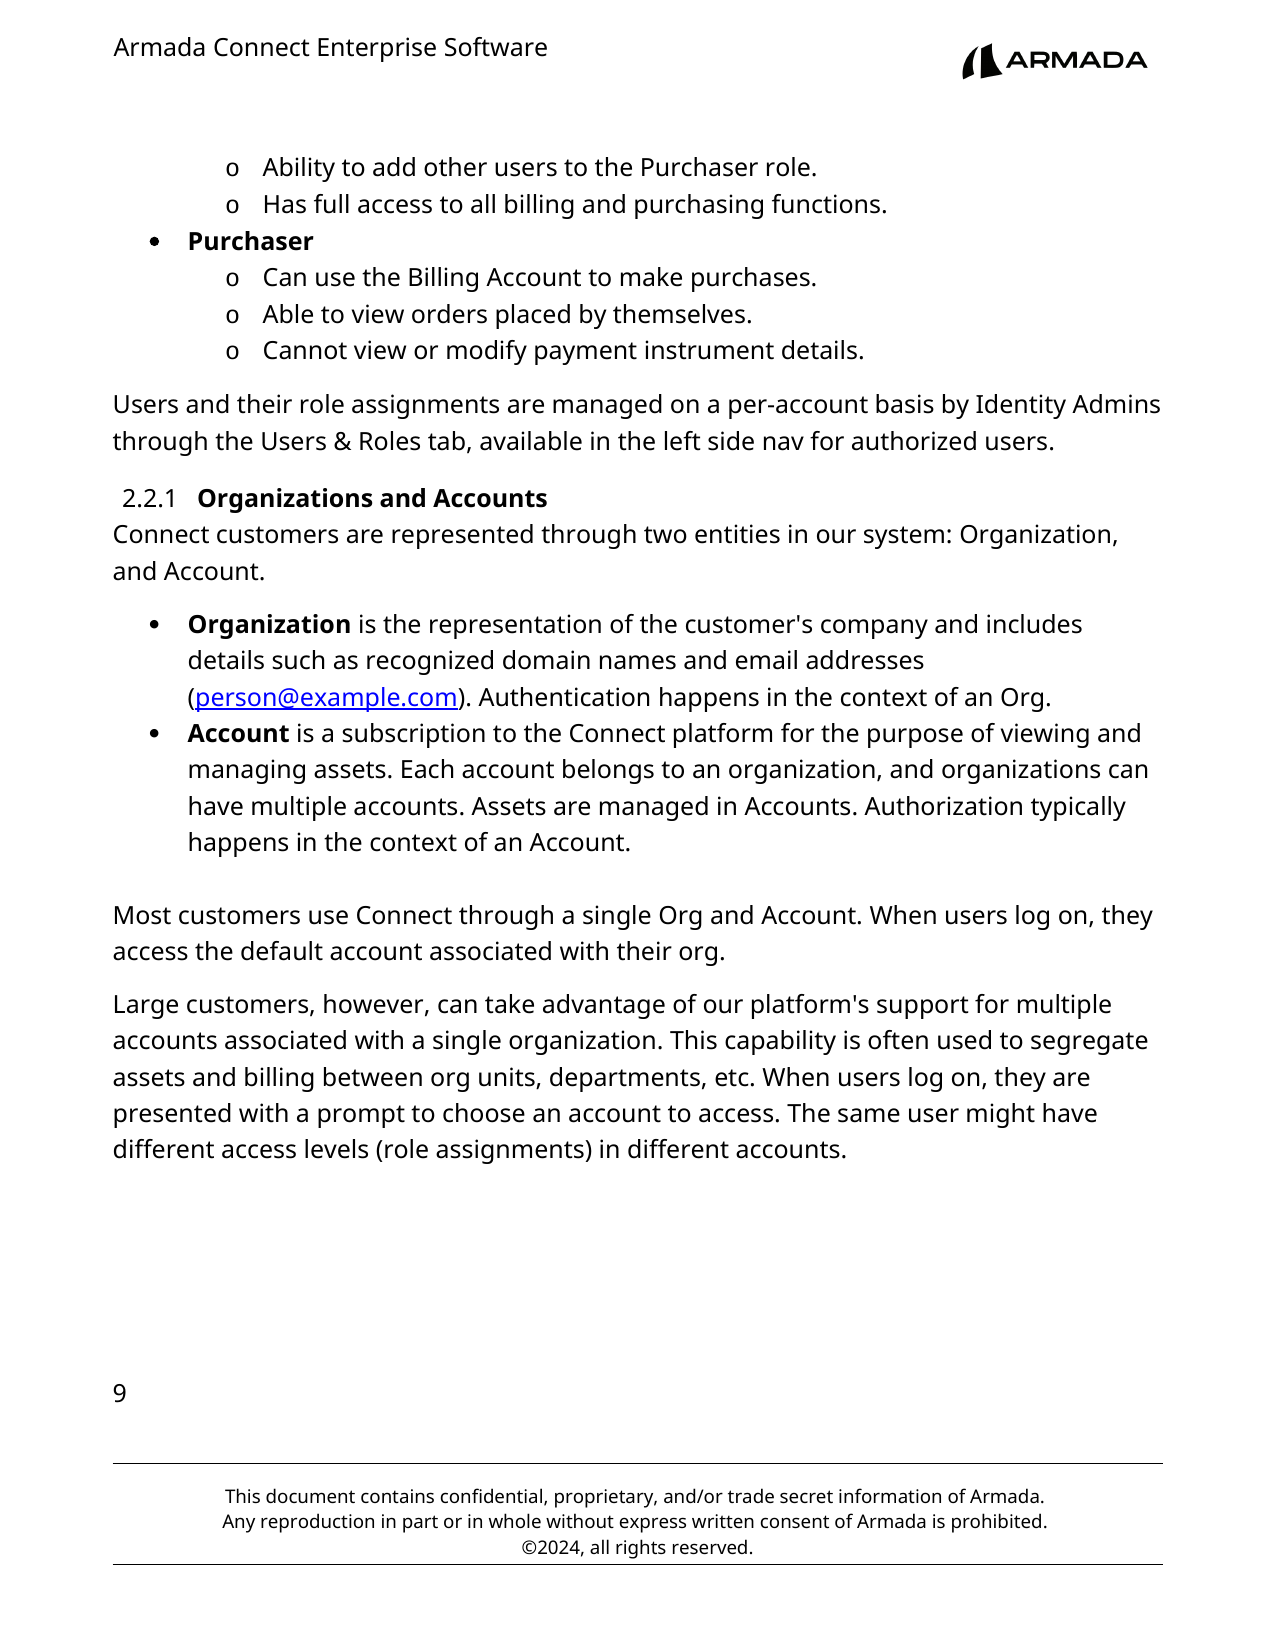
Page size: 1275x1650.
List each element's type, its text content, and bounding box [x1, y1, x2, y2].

list Can use the Billing Account to make purchases. [225, 260, 1162, 294]
list Account is a subscription to the Connect platform for the purpose of viewing and managing assets. Each account belongs to an organization, and organizations can have multiple accounts. Assets are managed in Accounts. Authorization typically happens in the context of an Account. [150, 716, 1162, 859]
list Has full access to all billing and purchasing functions. [225, 187, 1162, 221]
text Large customers, however, can take advantage of our platform's support for multiple accounts associated with a single organization. This capability is often used to segregate assets and billing between org units, departments, etc. When users log on, they are presented with a prompt to choose an account to access. The same user might have different access levels (role assignments) in different accounts. [112, 987, 1162, 1166]
subtitle Organizations and Accounts [122, 481, 1162, 515]
list Cannot view or modify payment instrument details. [225, 333, 1162, 367]
list Ability to add other users to the Purchaser role. [225, 150, 1162, 184]
text Users and their role assignments are managed on a per-account basis by Identity Admins through the Users & Roles tab, available in the left side nav for authorized users. [112, 386, 1162, 457]
text Most customers use Connect through a single Org and Account. When users log on, they access the default account associated with their org. [112, 897, 1162, 968]
text Connect customers are represented through two entities in our system: Organization, and Account. [112, 517, 1162, 587]
list Purchaser [150, 223, 1162, 257]
list Able to view orders placed by themselves. [225, 296, 1162, 331]
list Organization is the representation of the customer's company and includes details such as recognized domain names and email addresses (person@example.com). Authentication happens in the context of an Org. [150, 606, 1162, 713]
